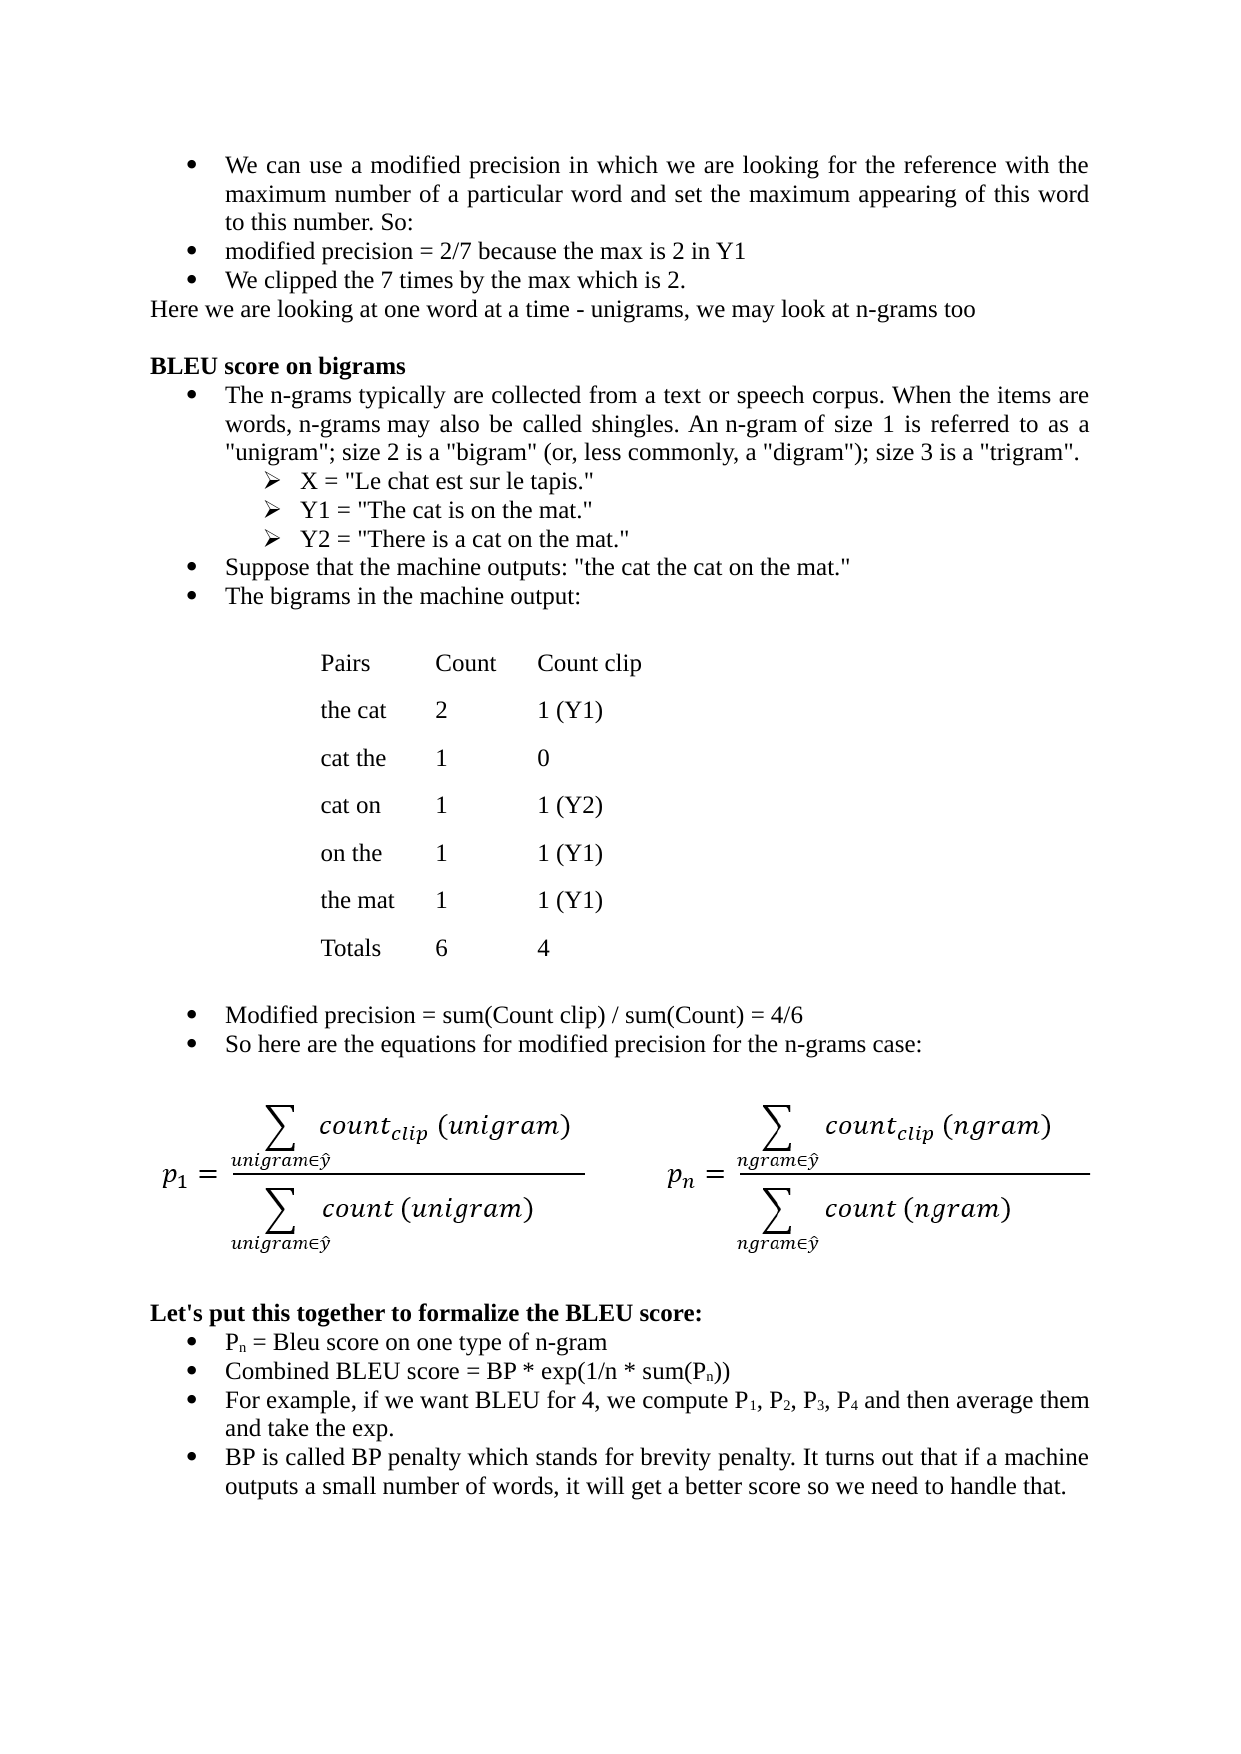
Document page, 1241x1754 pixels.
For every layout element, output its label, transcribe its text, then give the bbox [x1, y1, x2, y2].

list For example, if we want BLEU for 4, we compute P1, P2, P3, P4 and then average them and take the exp. [187, 1385, 1090, 1442]
list We can use a modified precision in which we are looking for the reference with the maximum number of a particular word and set the maximum appearing of this word to this number. So: [187, 150, 1090, 236]
table_cell 1 (Y2) [517, 781, 662, 829]
table_cell 1 [415, 876, 517, 924]
table_header Count [415, 639, 517, 686]
table_cell 1 (Y1) [517, 686, 662, 734]
list The n-grams typically are collected from a text or speech corpus. When the items are words, n-grams may also be called shingles. An n-gram of size 1 is referred to as a "unigram"; size 2 is a "bigram" (or, less commonly, a "digram"); size 3 is a "trigram". [187, 380, 1090, 466]
table_header Pairs [300, 639, 415, 686]
list BP is called BP penalty which stands for brevity penalty. It turns out that if a machine outputs a small number of words, it will get a better score so we need to handle that. [187, 1442, 1090, 1500]
text BLEU score on bigrams [150, 351, 1090, 380]
text Here we are looking at one word at a time - unigrams, we may look at n-grams too [150, 294, 1090, 322]
table_cell cat the [300, 734, 415, 781]
list Suppose that the machine outputs: "the cat the cat on the mat." [187, 552, 1090, 581]
table_cell 0 [517, 734, 662, 781]
list So here are the equations for modified precision for the n-grams case: [187, 1029, 1090, 1057]
list X = "Le chat est sur le tapis." [262, 466, 1090, 495]
table_cell 1 [415, 781, 517, 829]
table_cell 2 [415, 686, 517, 734]
list Pn = Bleu score on one type of n-gram [187, 1327, 1090, 1356]
table_cell Totals [300, 924, 415, 971]
table_cell the cat [300, 686, 415, 734]
text Let's put this together to formalize the BLEU score: [150, 1298, 1090, 1327]
table_cell 1 (Y1) [517, 829, 662, 876]
table_cell on the [300, 829, 415, 876]
list Modified precision = sum(Count clip) / sum(Count) = 4/6 [187, 1000, 1090, 1029]
table_header Count clip [517, 639, 662, 686]
table_cell 6 [415, 924, 517, 971]
table_cell 4 [517, 924, 662, 971]
table_cell the mat [300, 876, 415, 924]
picture [150, 1086, 1091, 1270]
list Y2 = "There is a cat on the mat." [262, 524, 1090, 552]
table_cell 1 [415, 829, 517, 876]
table_cell 1 (Y1) [517, 876, 662, 924]
list Y1 = "The cat is on the mat." [262, 495, 1090, 524]
list modified precision = 2/7 because the max is 2 in Y1 [187, 236, 1090, 265]
list The bigrams in the machine output: [187, 581, 1090, 610]
list Combined BLEU score = BP * exp(1/n * sum(Pn)) [187, 1356, 1090, 1385]
list We clipped the 7 times by the max which is 2. [187, 265, 1090, 294]
table_cell 1 [415, 734, 517, 781]
table_cell cat on [300, 781, 415, 829]
